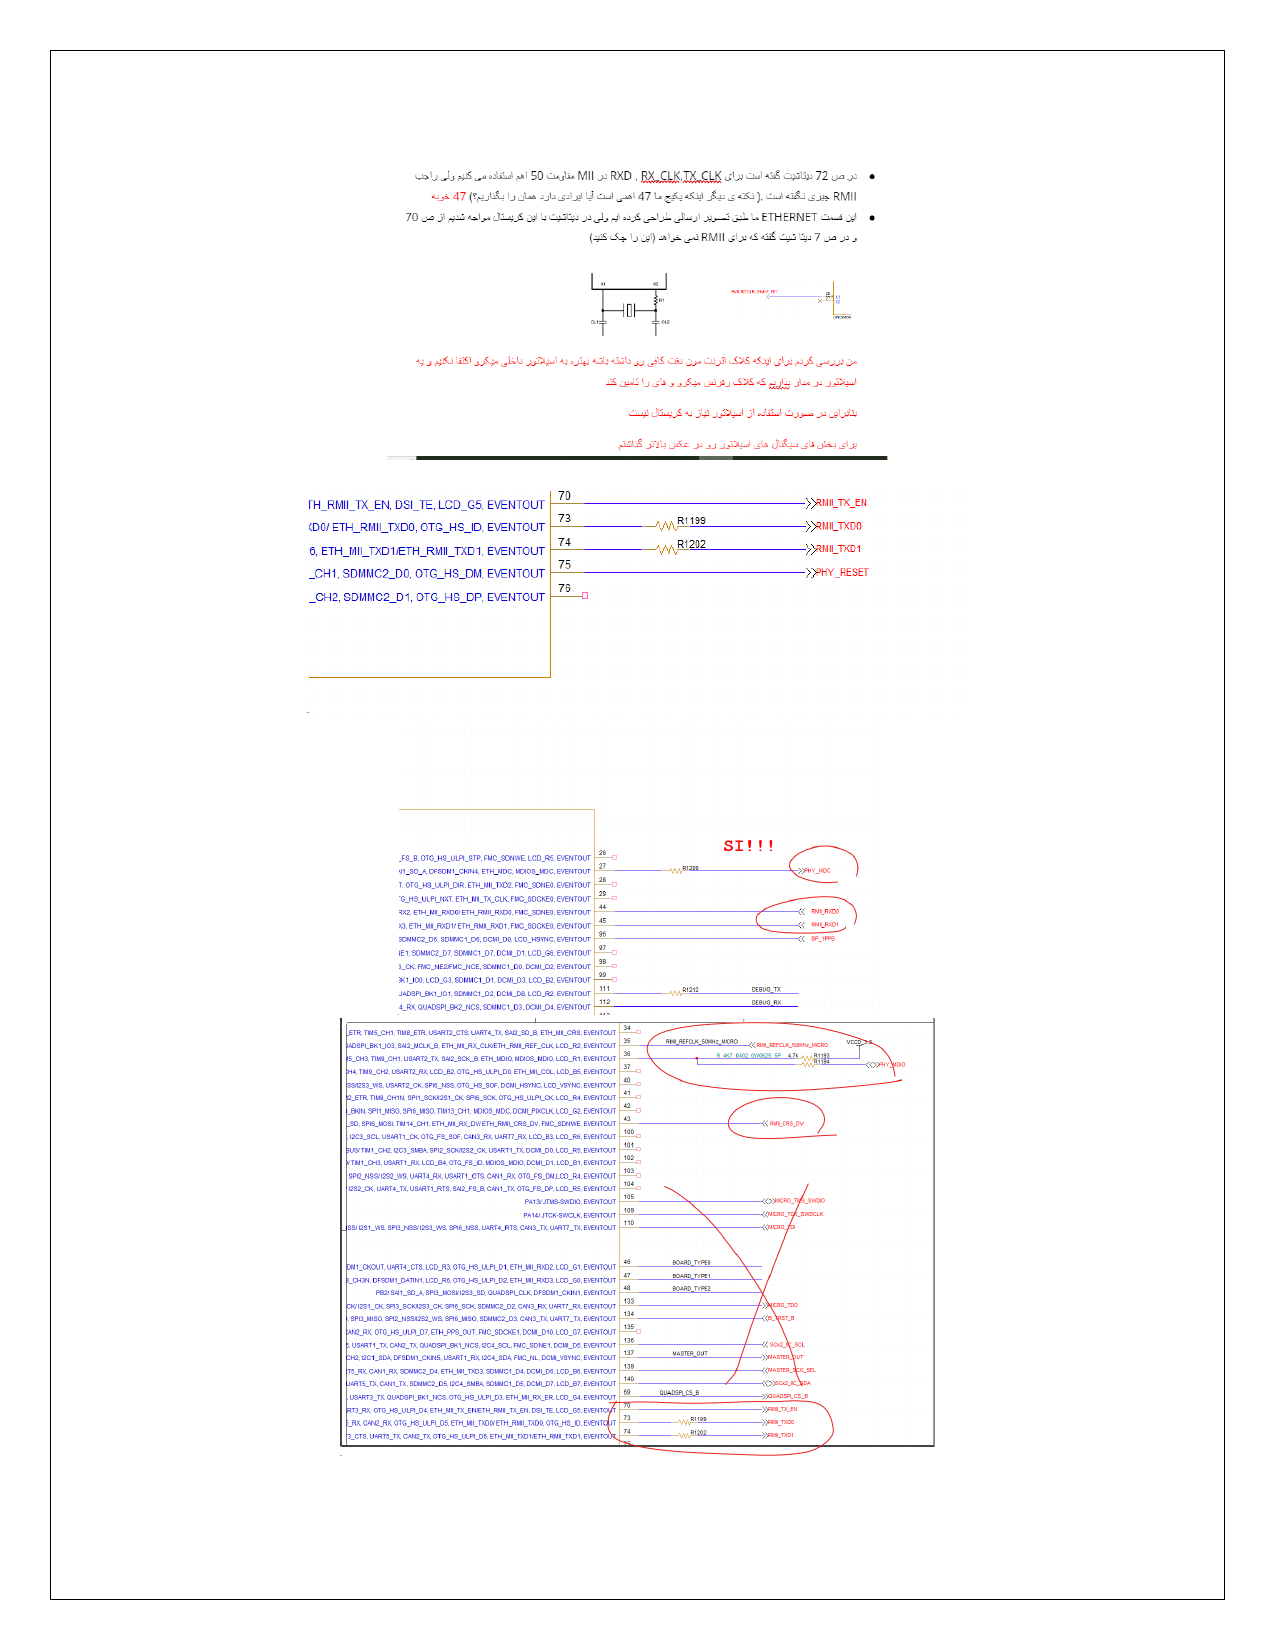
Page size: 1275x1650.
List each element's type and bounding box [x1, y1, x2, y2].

picture [340, 1018, 935, 1456]
picture [387, 150, 888, 460]
picture [397, 716, 884, 1015]
picture [306, 491, 975, 713]
